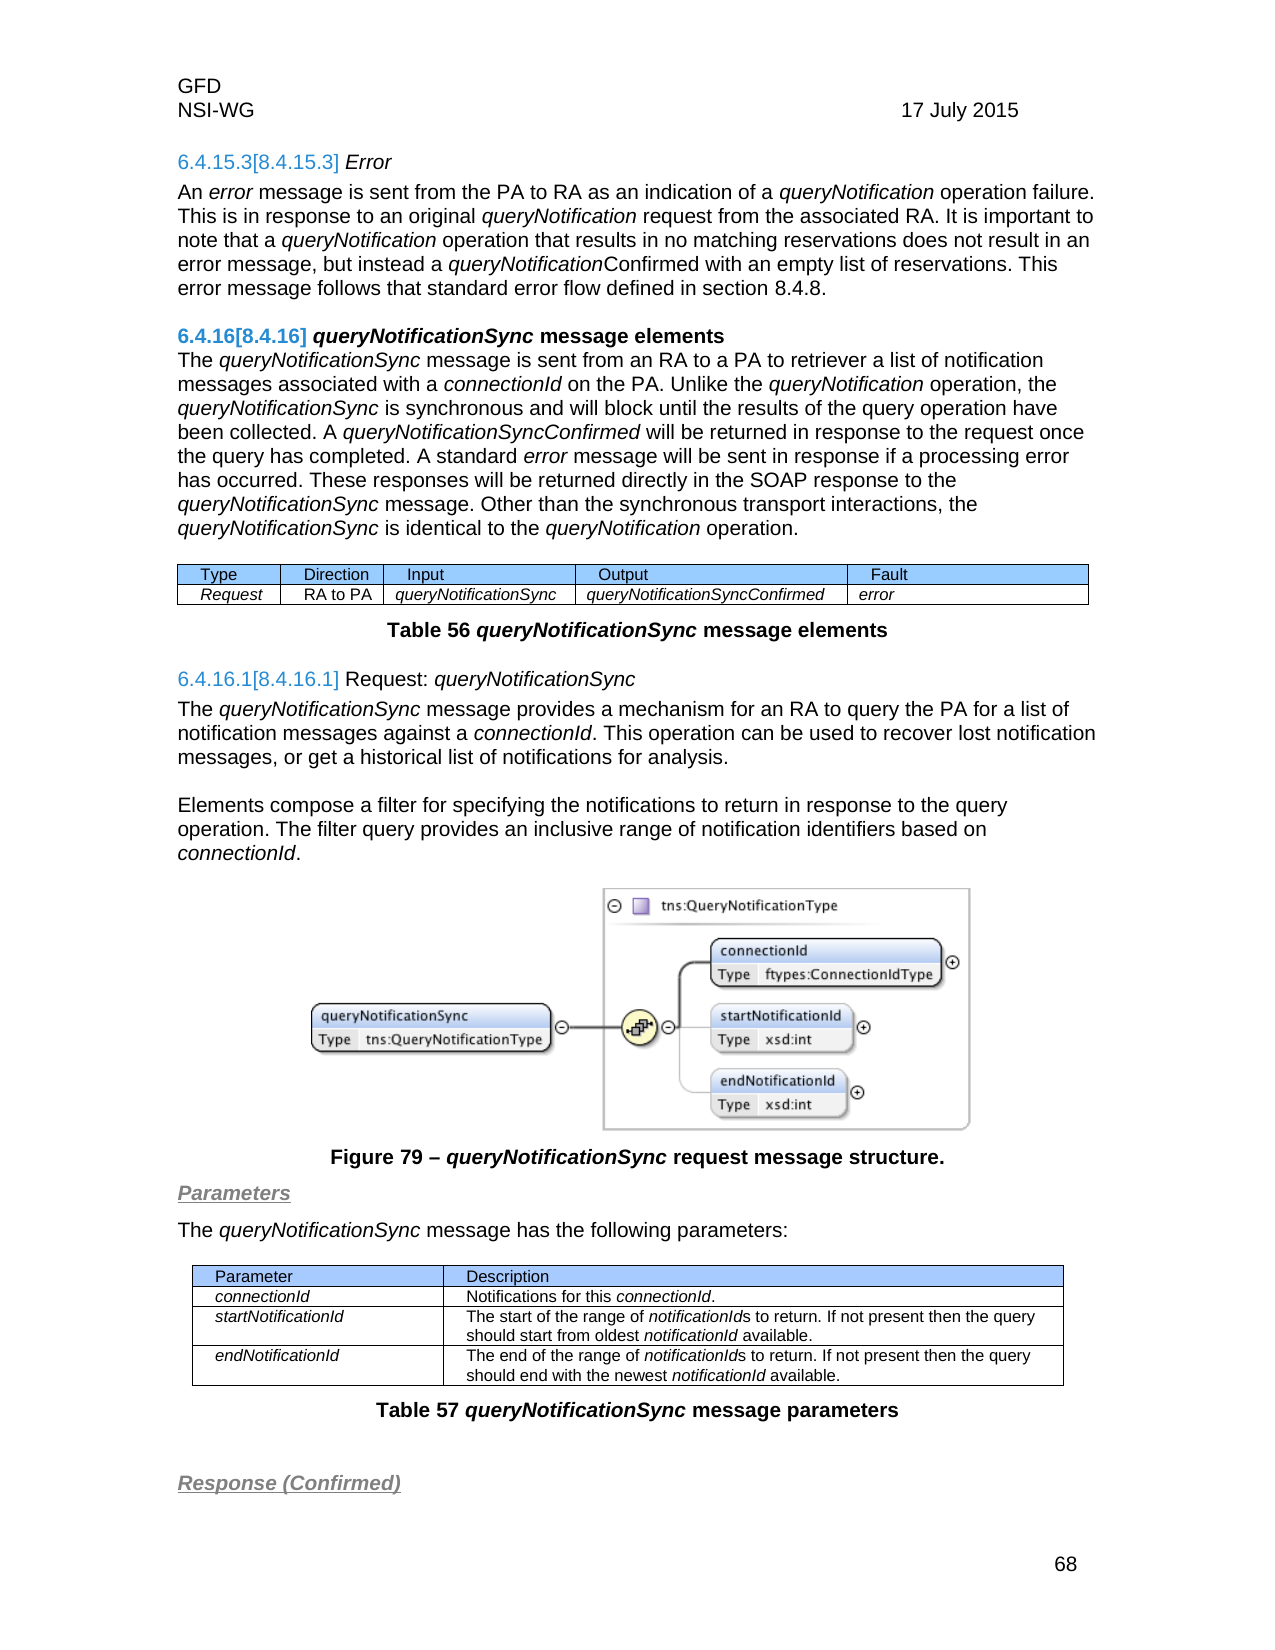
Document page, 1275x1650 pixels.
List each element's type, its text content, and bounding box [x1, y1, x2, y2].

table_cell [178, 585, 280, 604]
text Table 57 queryNotificationSync message parameters [177, 1398, 1098, 1422]
text Figure 79 – queryNotificationSync request message structure. [177, 1144, 1098, 1168]
picture [311, 888, 972, 1132]
text Response (Confirmed) [177, 1471, 1098, 1495]
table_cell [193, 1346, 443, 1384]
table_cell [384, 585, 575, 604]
text Parameters [177, 1181, 1098, 1205]
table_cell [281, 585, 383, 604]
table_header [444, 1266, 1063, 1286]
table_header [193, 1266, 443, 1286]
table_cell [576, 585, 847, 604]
subtitle Request: queryNotificationSync [177, 666, 1098, 690]
text An error message is sent from the PA to RA as an indication of a queryNotification operation failure. This is in response to an original queryNotification request from the associated RA. It is important to note that a queryNotification operation that results in no matching reservations does not result in an error message, but instead a queryNotificationConfirmed with an empty list of reservations. This error message follows that standard error flow defined in section 8.4.8. [177, 180, 1098, 300]
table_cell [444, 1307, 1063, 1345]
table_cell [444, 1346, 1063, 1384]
text The queryNotificationSync message provides a mechanism for an RA to query the PA for a list of notification messages against a connectionId. This operation can be used to recover lost notification messages, or get a historical list of notifications for analysis. Elements compose a filter for specifying the notifications to return in response to the query operation. The filter query provides an inclusive range of notification identifiers based on connectionId. [177, 697, 1098, 864]
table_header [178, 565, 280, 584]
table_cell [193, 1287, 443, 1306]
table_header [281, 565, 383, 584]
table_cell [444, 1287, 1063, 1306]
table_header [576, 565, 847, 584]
subtitle Error [177, 150, 1098, 174]
subtitle queryNotificationSync message elements [177, 324, 1098, 348]
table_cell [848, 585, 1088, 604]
text Table 56 queryNotificationSync message elements [177, 617, 1098, 641]
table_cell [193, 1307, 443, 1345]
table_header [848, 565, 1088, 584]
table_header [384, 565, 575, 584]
text The queryNotificationSync message has the following parameters: [177, 1217, 1098, 1241]
text The queryNotificationSync message is sent from an RA to a PA to retriever a list of notification messages associated with a connectionId on the PA. Unlike the queryNotification operation, the queryNotificationSync is synchronous and will block until the results of the query operation have been collected. A queryNotificationSyncConfirmed will be returned in response to the request once the query has completed. A standard error message will be sent in response if a processing error has occurred. These responses will be returned directly in the SOAP response to the queryNotificationSync message. Other than the synchronous transport interactions, the queryNotificationSync is identical to the queryNotification operation. [177, 348, 1098, 539]
